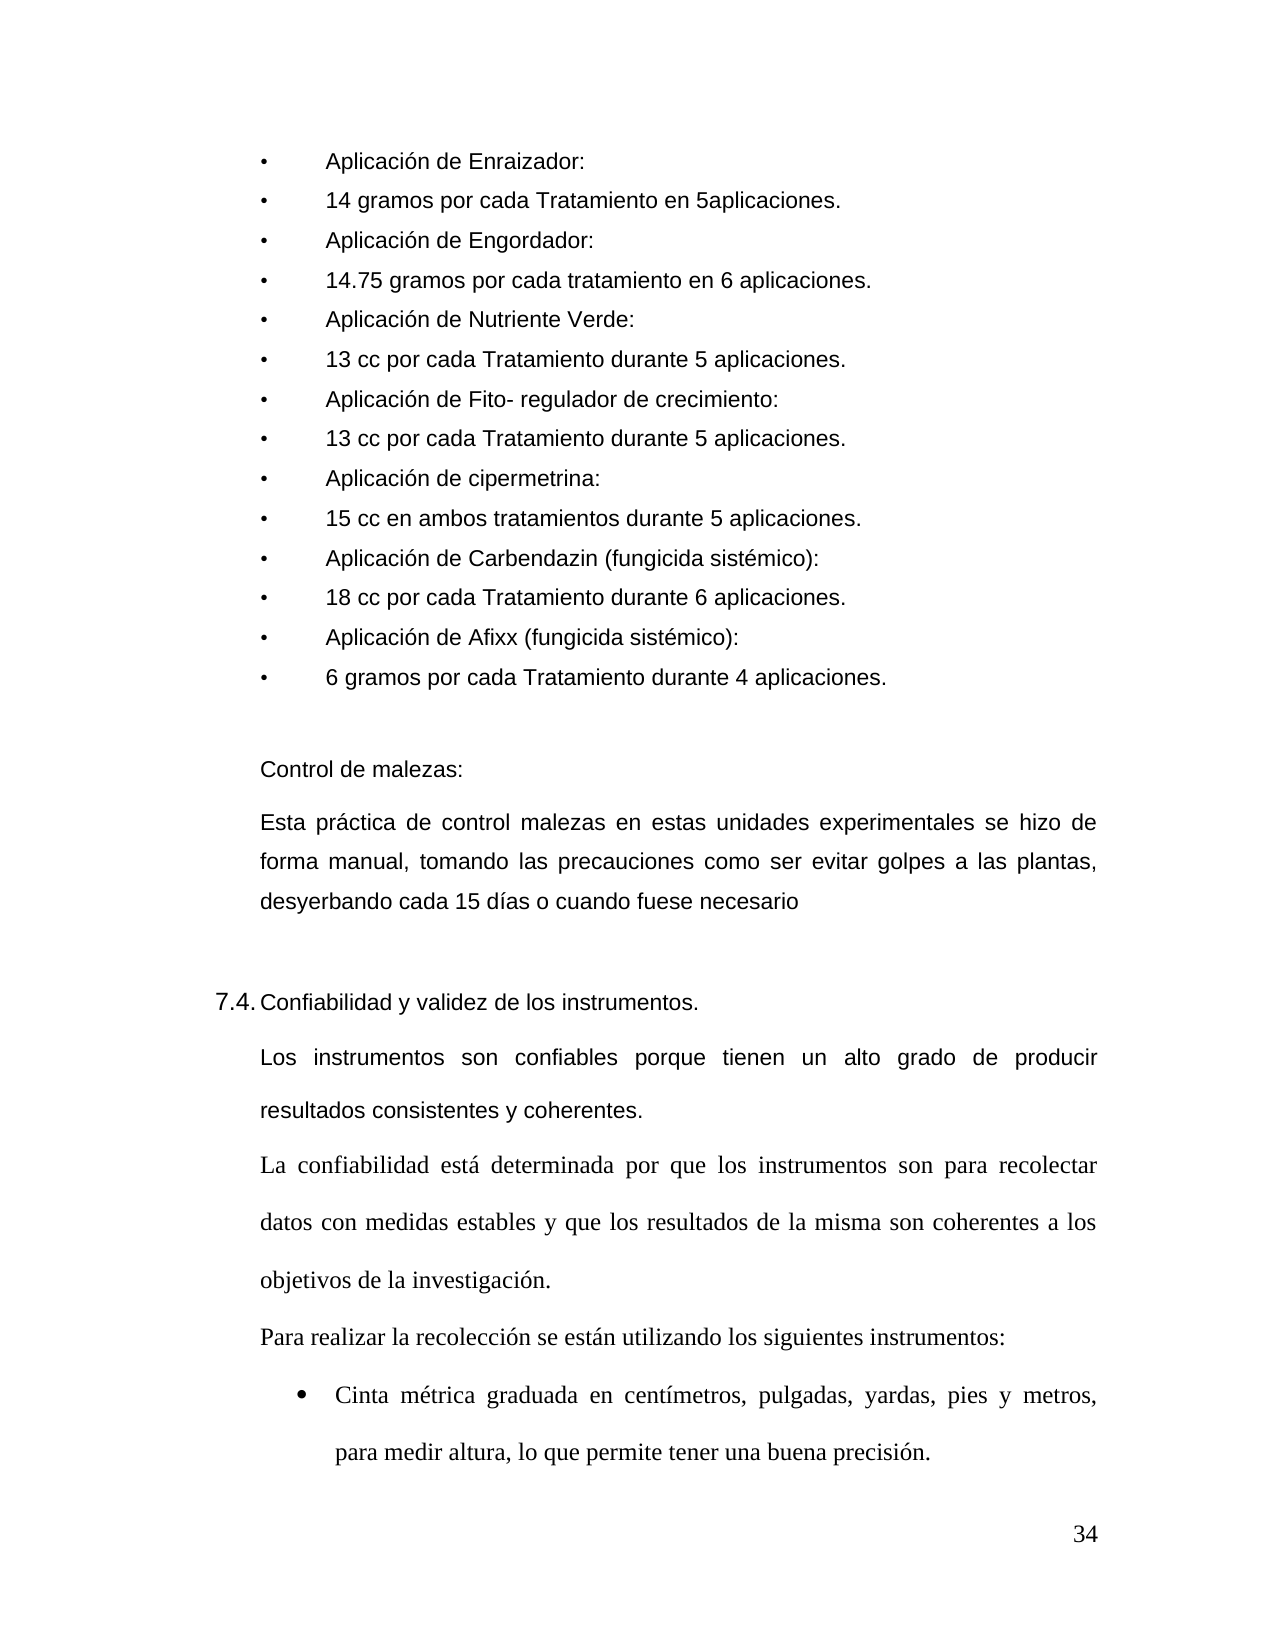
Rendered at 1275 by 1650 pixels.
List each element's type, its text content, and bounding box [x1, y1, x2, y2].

list Aplicación de Fito- regulador de crecimiento: [260, 386, 1098, 412]
list 13 cc por cada Tratamiento durante 5 aplicaciones. [260, 425, 1098, 452]
list Los instrumentos son confiables porque tienen un alto grado de producir resultados consistentes y coherentes. [260, 1044, 1098, 1123]
list La confiabilidad está determinada por que los instrumentos son para recolectar datos con medidas estables y que los resultados de la misma son coherentes a los objetivos de la investigación. [260, 1150, 1098, 1293]
list Aplicación de Afixx (fungicida sistémico): [260, 624, 1098, 650]
list Aplicación de Enraizador: [260, 148, 1098, 174]
list 18 cc por cada Tratamiento durante 6 aplicaciones. [260, 584, 1098, 611]
list Control de malezas: [260, 756, 1098, 782]
list Aplicación de Engordador: [260, 227, 1098, 253]
list 6 gramos por cada Tratamiento durante 4 aplicaciones. [260, 663, 1098, 690]
list Cinta métrica graduada en centímetros, pulgadas, yardas, pies y metros, para medir altura, lo que permite tener una buena precisión. [297, 1380, 1098, 1466]
list 15 cc en ambos tratamientos durante 5 aplicaciones. [260, 505, 1098, 531]
list 14.75 gramos por cada tratamiento en 6 aplicaciones. [260, 267, 1098, 293]
list 14 gramos por cada Tratamiento en 5aplicaciones. [260, 187, 1098, 214]
list Aplicación de Nutriente Verde: [260, 306, 1098, 333]
list Aplicación de cipermetrina: [260, 465, 1098, 492]
list Esta práctica de control malezas en estas unidades experimentales se hizo de forma manual, tomando las precauciones como ser evitar golpes a las plantas, desyerbando cada 15 días o cuando fuese necesario [260, 809, 1098, 914]
list Aplicación de Carbendazin (fungicida sistémico): [260, 544, 1098, 571]
list Confiabilidad y validez de los instrumentos. [215, 987, 1098, 1016]
list Para realizar la recolección se están utilizando los siguientes instrumentos: [260, 1322, 1098, 1351]
list 13 cc por cada Tratamiento durante 5 aplicaciones. [260, 346, 1098, 372]
